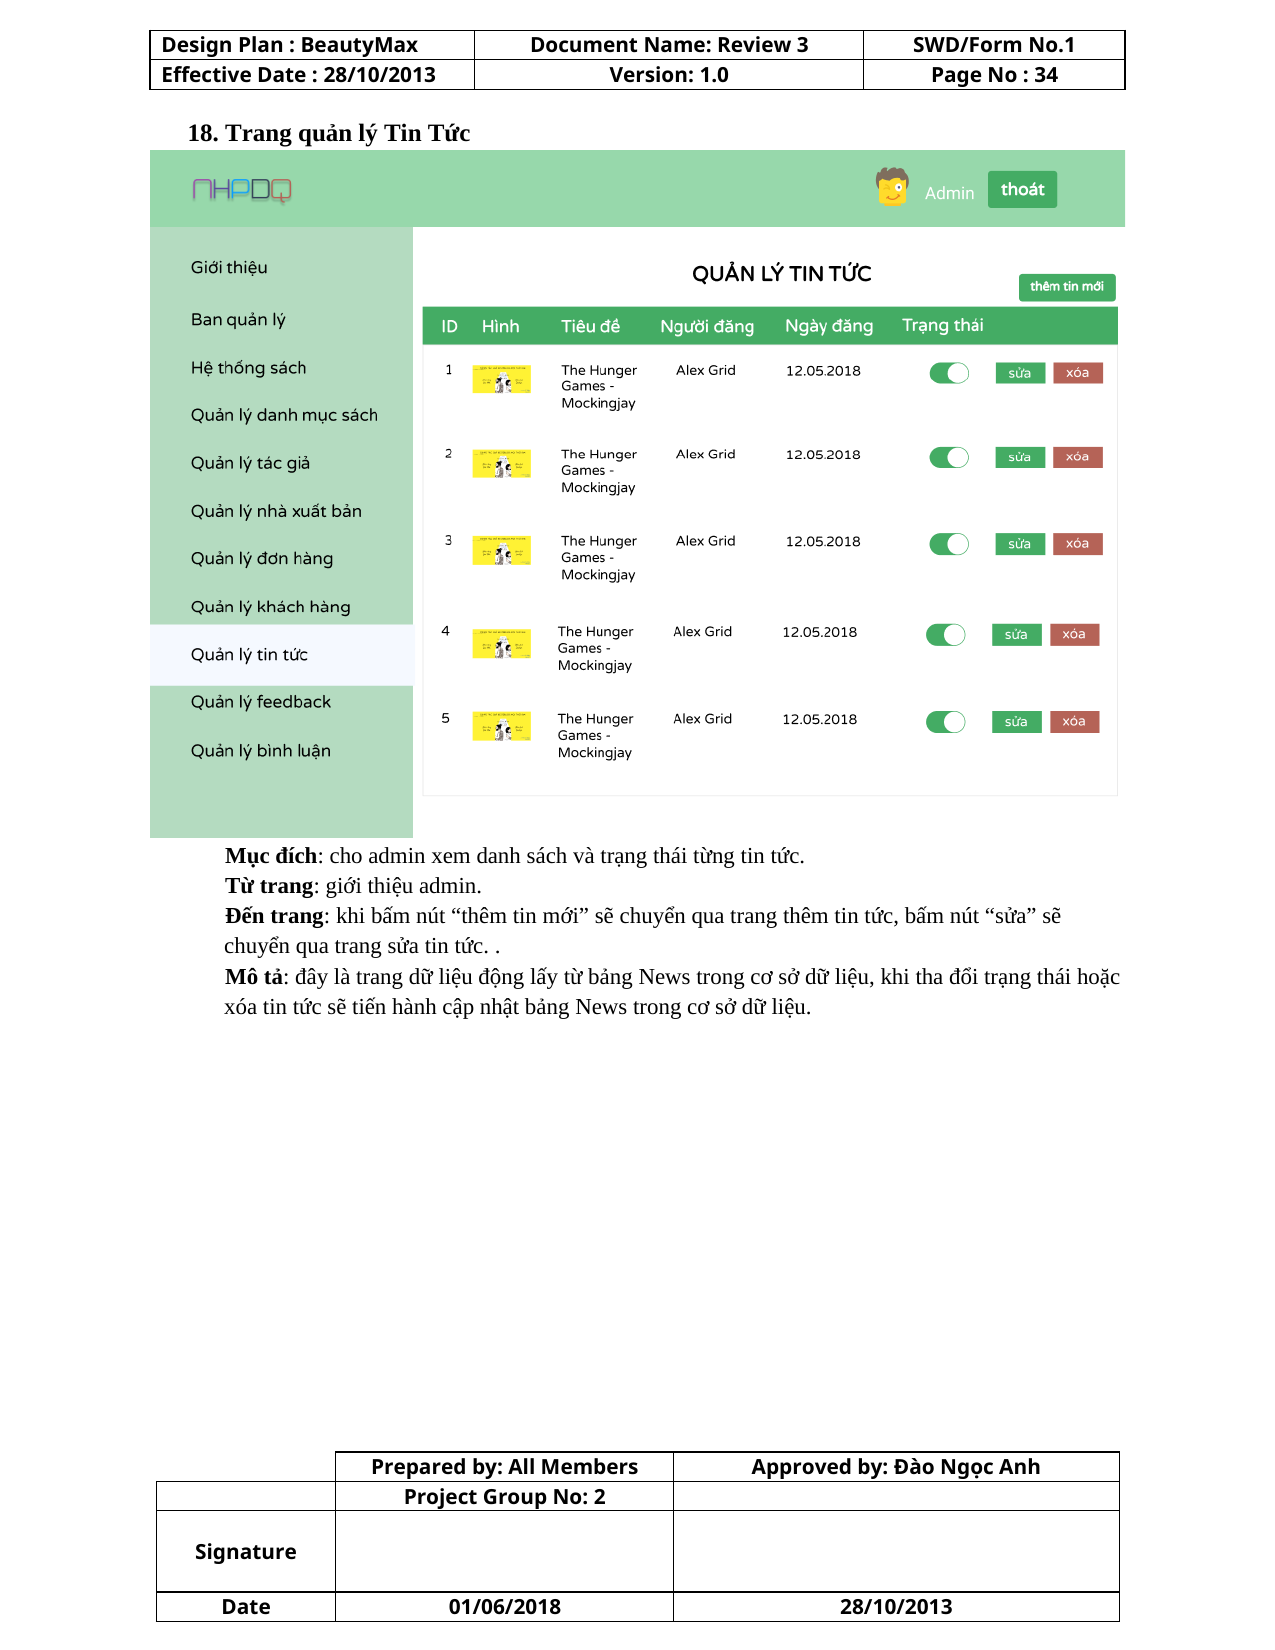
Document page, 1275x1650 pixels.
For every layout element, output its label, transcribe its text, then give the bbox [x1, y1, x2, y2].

text Đến trang: khi bấm nút “thêm tin mới” sẽ chuyển qua trang thêm tin tức, bấm nút “sửa” sẽ chuyển qua trang sửa tin tức. . [224, 902, 1125, 959]
list Mục đích: cho admin xem danh sách và trạng thái từng tin tức. [225, 842, 1125, 868]
text Từ trang: giới thiệu admin. [150, 872, 1125, 898]
list Trang quản lý Tin Tức [187, 118, 1125, 146]
picture [150, 150, 1125, 838]
text Mô tả: đây là trang dữ liệu động lấy từ bảng News trong cơ sở dữ liệu, khi tha đổi trạng thái hoặc xóa tin tức sẽ tiến hành cập nhật bảng News trong cơ sở dữ liệu. [224, 963, 1125, 1019]
